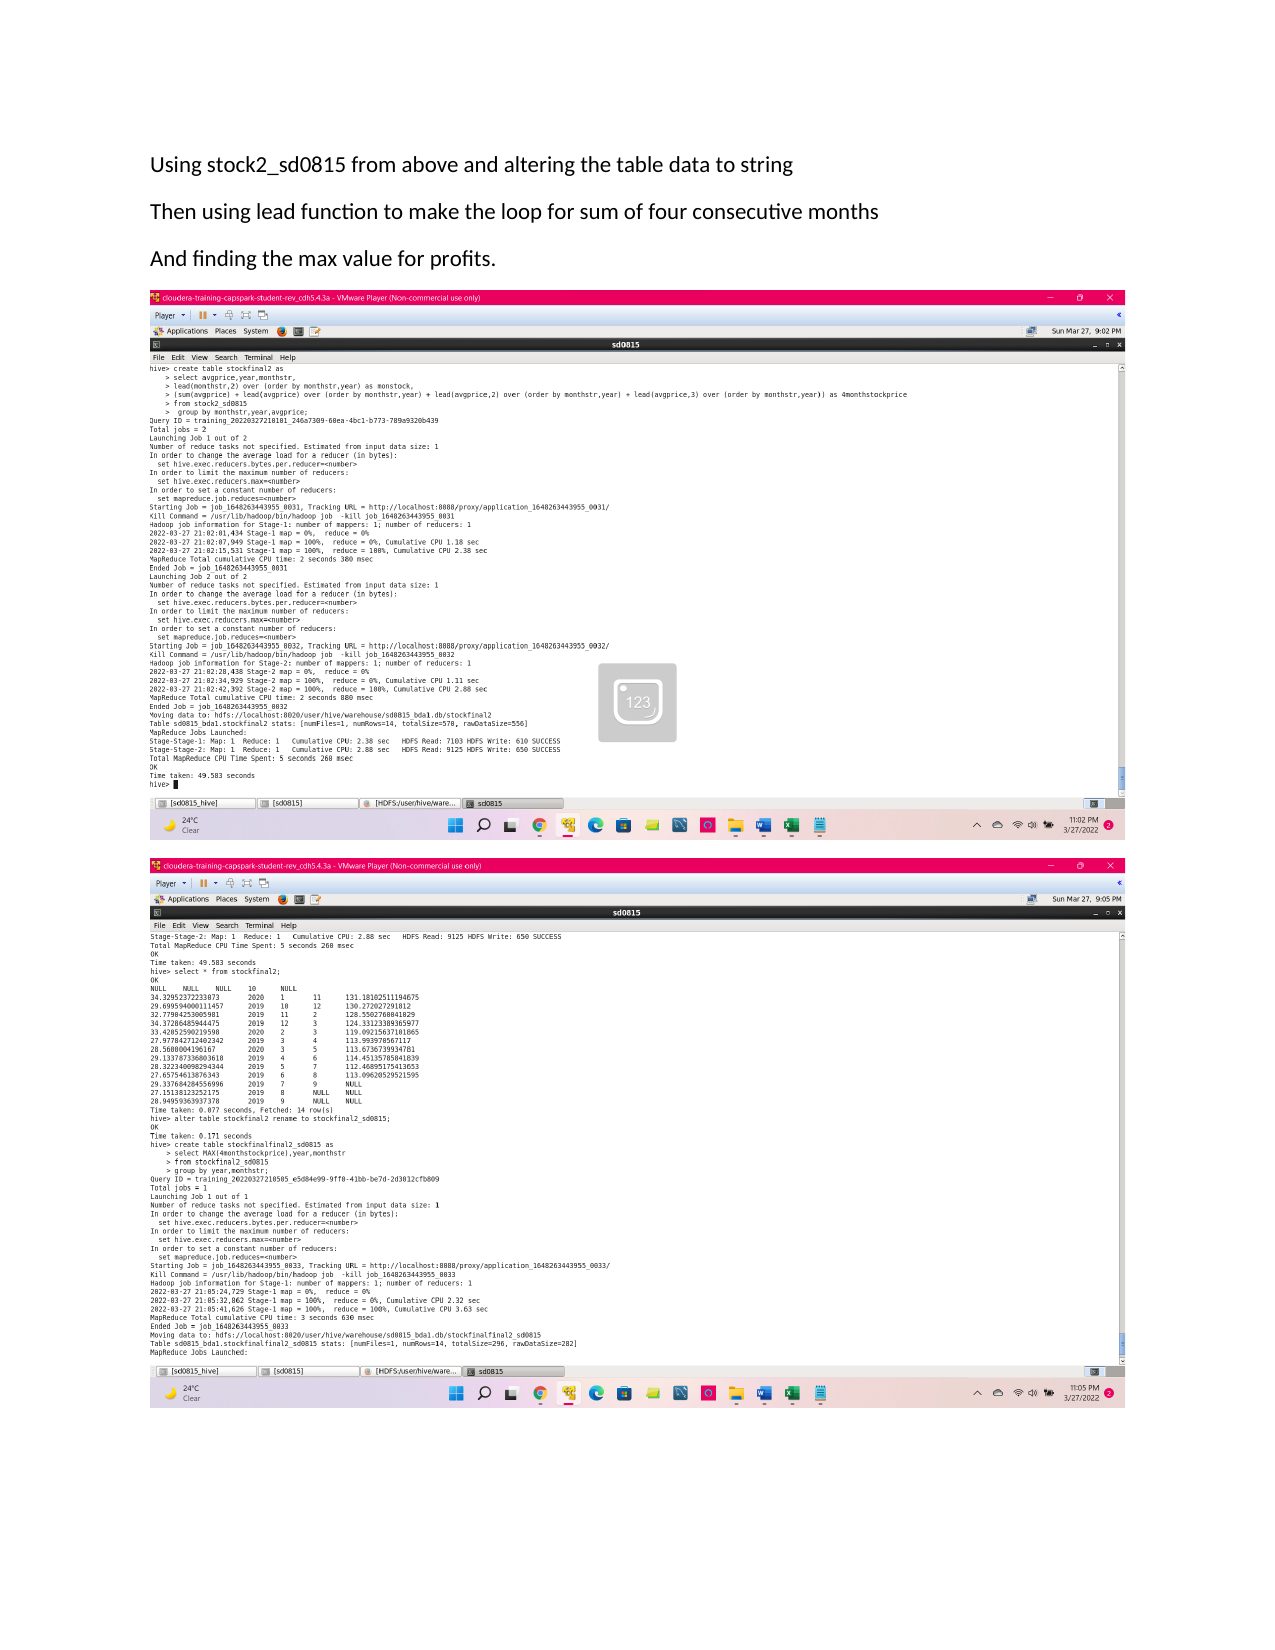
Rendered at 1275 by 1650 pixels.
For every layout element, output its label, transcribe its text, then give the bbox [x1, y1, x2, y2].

text And finding the max value for profits. [150, 244, 1125, 272]
picture [150, 858, 1125, 1408]
text Using stock2_sd0815 from above and altering the table data to string [150, 150, 1125, 178]
text Then using lead function to make the loop for sum of four consecutive months [150, 197, 1125, 225]
picture [150, 290, 1125, 840]
